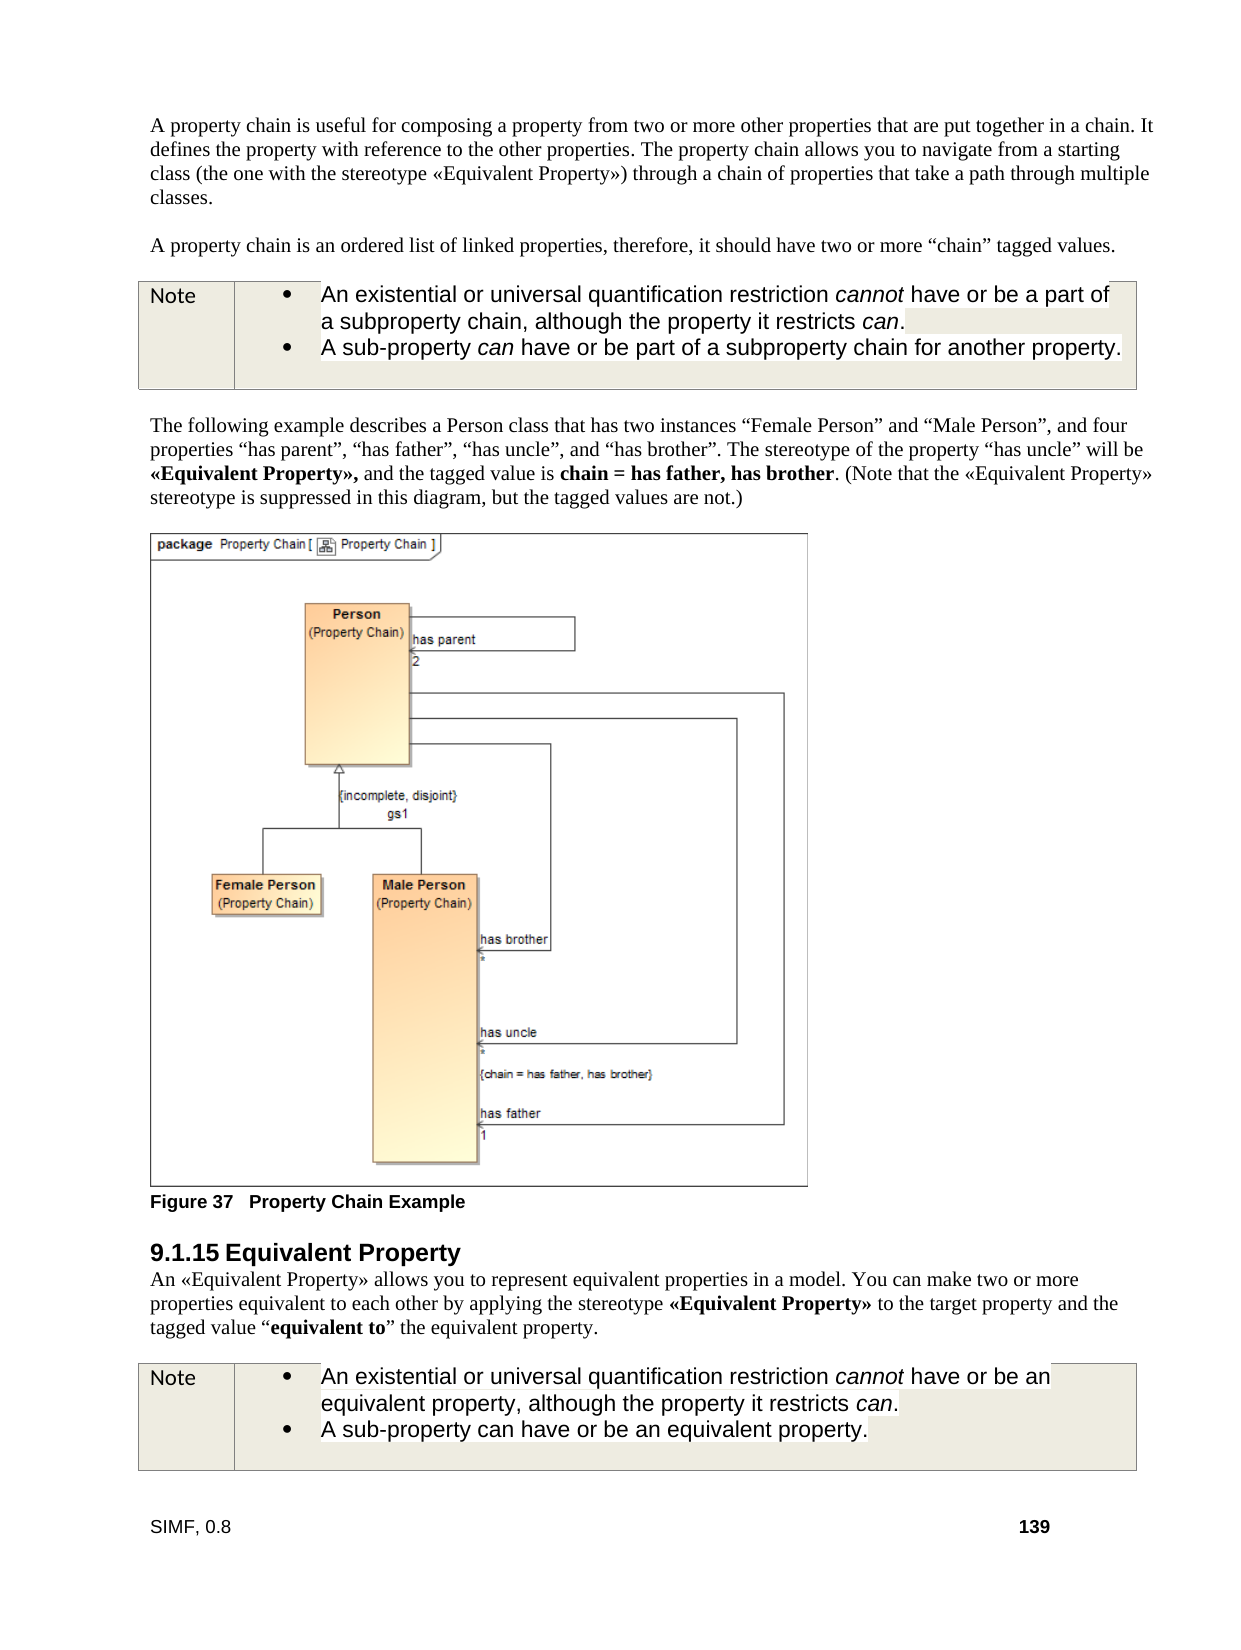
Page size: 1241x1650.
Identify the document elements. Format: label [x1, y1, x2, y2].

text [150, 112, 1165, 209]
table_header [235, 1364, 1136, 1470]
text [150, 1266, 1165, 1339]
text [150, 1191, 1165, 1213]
picture [150, 533, 808, 1187]
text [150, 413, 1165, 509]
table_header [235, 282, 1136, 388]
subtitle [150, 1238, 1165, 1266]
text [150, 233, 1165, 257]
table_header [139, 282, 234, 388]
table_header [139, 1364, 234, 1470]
